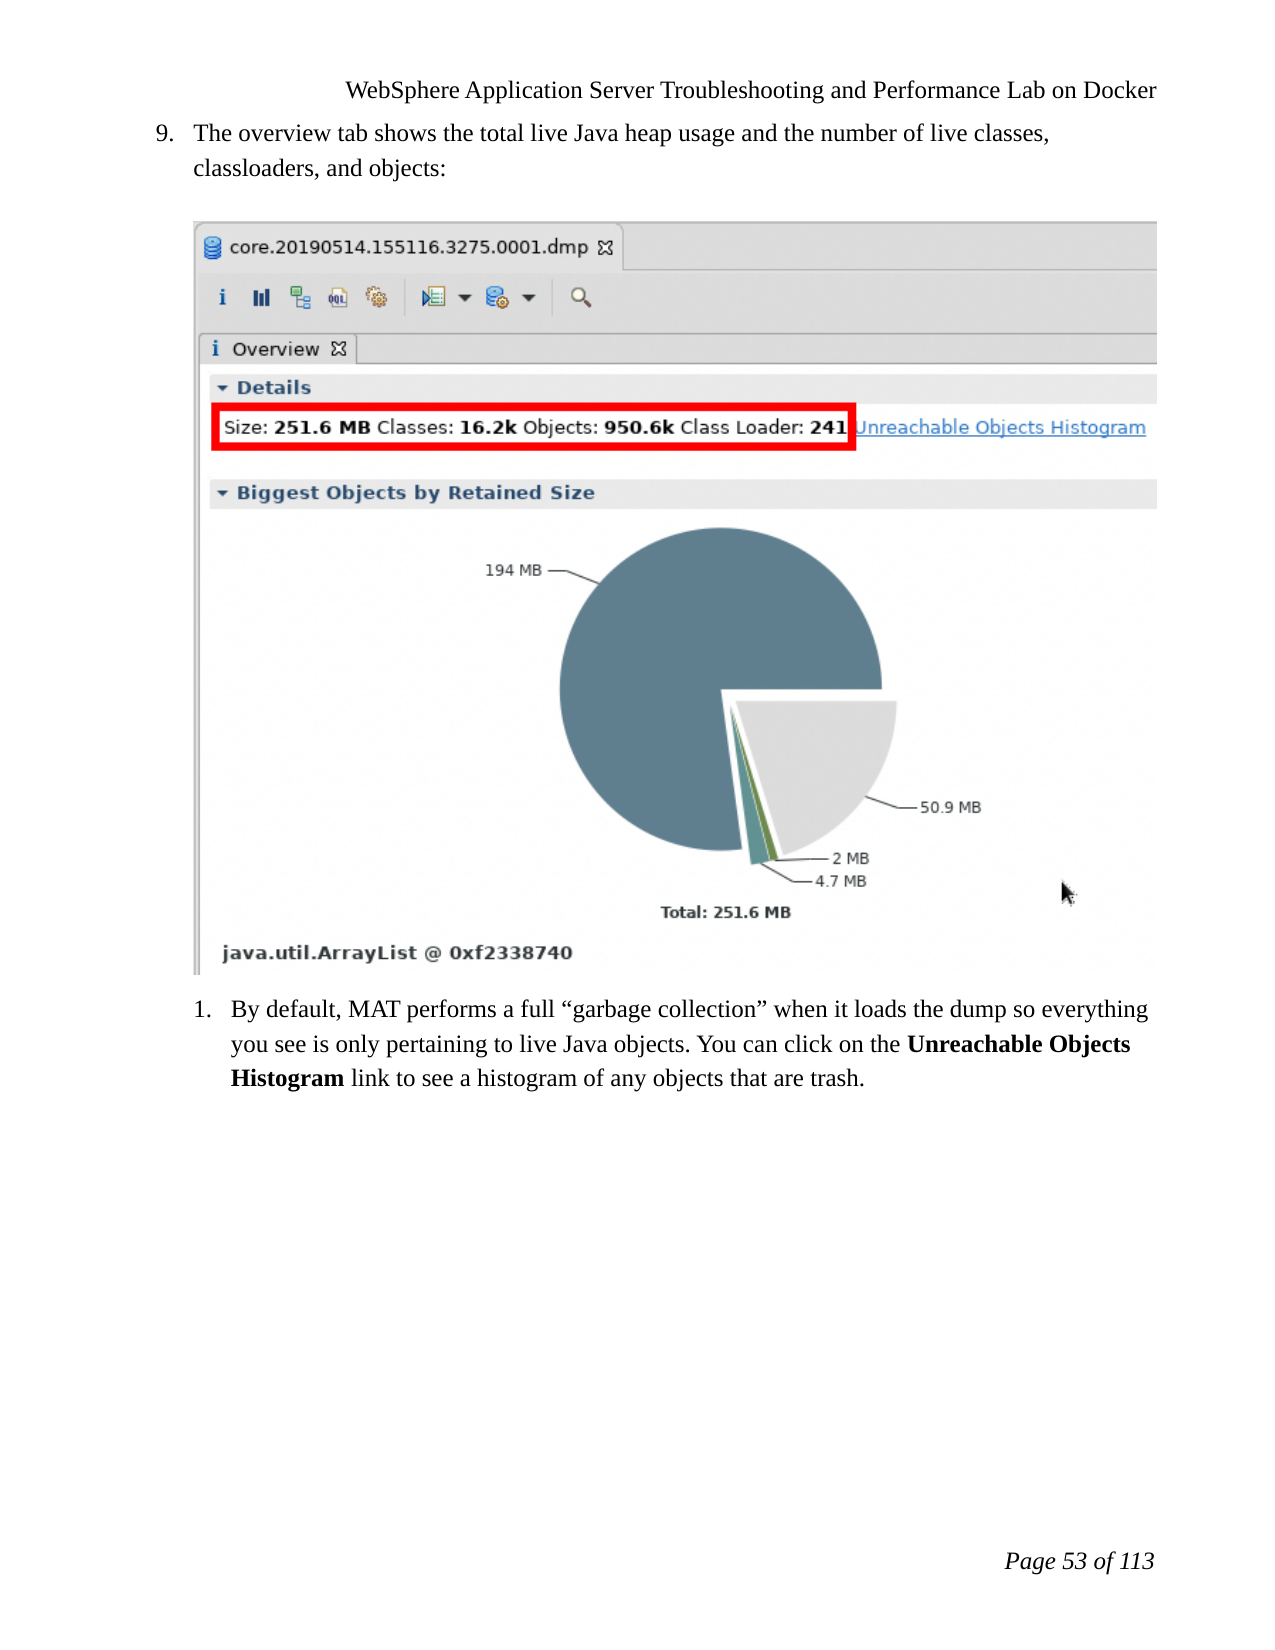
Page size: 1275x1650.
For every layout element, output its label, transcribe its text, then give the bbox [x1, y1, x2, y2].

list By default, MAT performs a full “garbage collection” when it loads the dump so everything you see is only pertaining to live Java objects. You can click on the Unreachable Objects Histogram link to see a histogram of any objects that are trash. [193, 994, 1157, 1092]
picture [193, 221, 1157, 975]
